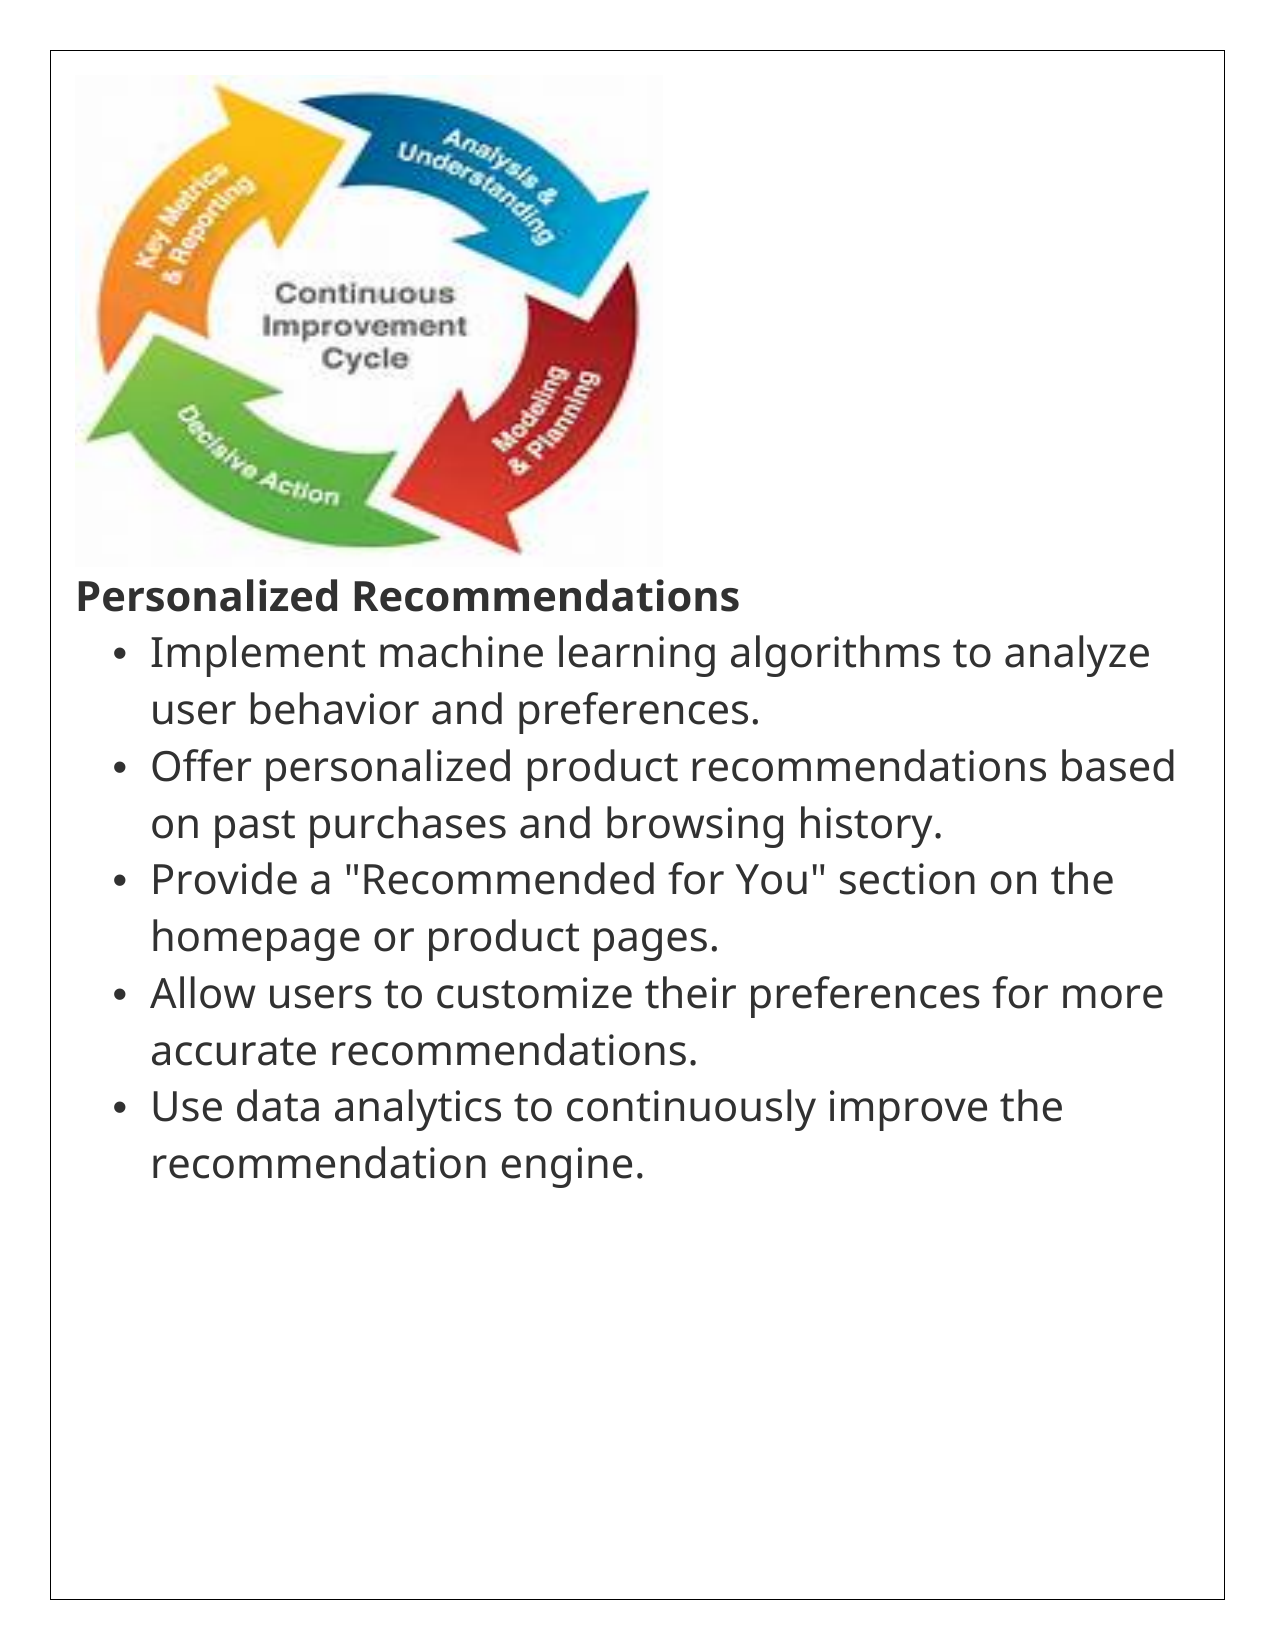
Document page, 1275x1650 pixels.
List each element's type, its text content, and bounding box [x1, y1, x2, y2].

list Allow users to customize their preferences for more accurate recommendations. [112, 964, 1200, 1077]
list Provide a "Recommended for You" section on the homepage or product pages. [112, 850, 1200, 964]
list Use data analytics to continuously improve the recommendation engine. [112, 1077, 1200, 1191]
list Implement machine learning algorithms to analyze user behavior and preferences. [112, 623, 1200, 737]
picture [75, 75, 663, 567]
list Offer personalized product recommendations based on past purchases and browsing history. [112, 737, 1200, 850]
text Personalized Recommendations [75, 566, 1200, 623]
